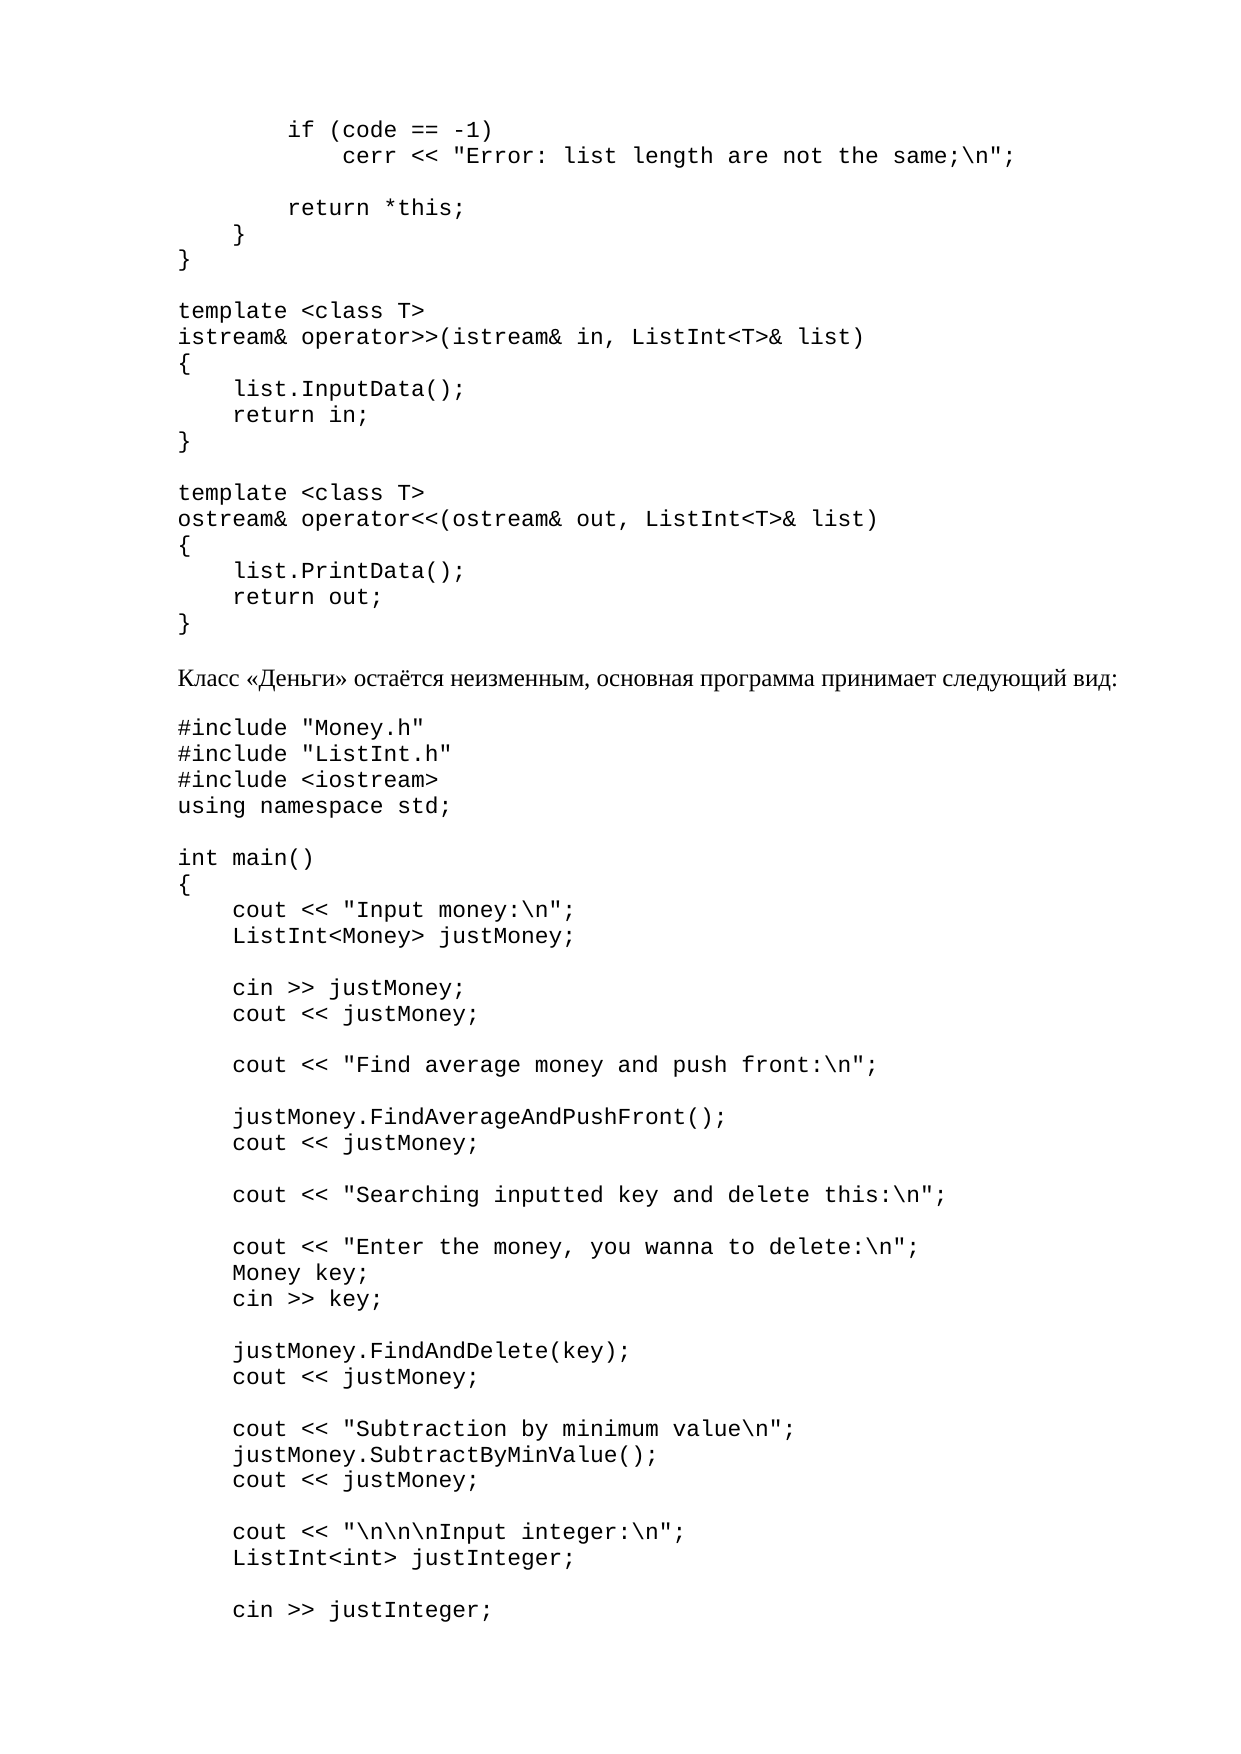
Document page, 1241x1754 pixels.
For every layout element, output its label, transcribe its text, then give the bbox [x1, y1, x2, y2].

text } [177, 248, 1152, 274]
text istream& operator>>(istream& in, ListInt<T>& list) [177, 326, 1152, 352]
text cin >> key; [177, 1287, 1152, 1313]
text ListInt<Money> justMoney; [177, 924, 1152, 950]
text cout << justMoney; [177, 1469, 1152, 1495]
text #include <iostream> [177, 768, 1152, 794]
text return out; [177, 585, 1152, 611]
text #include "Money.h" [177, 717, 1152, 743]
text justMoney.SubtractByMinValue(); [177, 1443, 1152, 1469]
text return in; [177, 403, 1152, 429]
text list.PrintData(); [177, 559, 1152, 585]
text Money key; [177, 1261, 1152, 1287]
text return *this; [177, 196, 1152, 222]
text justMoney.FindAndDelete(key); [177, 1339, 1152, 1365]
text template <class T> [177, 481, 1152, 507]
text cin >> justInteger; [177, 1598, 1152, 1624]
text } [177, 222, 1152, 248]
text ostream& operator<<(ostream& out, ListInt<T>& list) [177, 507, 1152, 533]
text Класс «Деньги» остаётся неизменным, основная программа принимает следующий вид: [177, 663, 1152, 692]
text { [177, 352, 1152, 377]
text cout << "Input money:\n"; [177, 898, 1152, 924]
text cin >> justMoney; [177, 976, 1152, 1002]
text cout << "\n\n\nInput integer:\n"; [177, 1521, 1152, 1547]
text cout << "Find average money and push front:\n"; [177, 1054, 1152, 1080]
text cerr << "Error: list length are not the same;\n"; [177, 144, 1152, 170]
text #include "ListInt.h" [177, 743, 1152, 768]
text cout << "Enter the money, you wanna to delete:\n"; [177, 1235, 1152, 1261]
text cout << justMoney; [177, 1365, 1152, 1391]
text ListInt<int> justInteger; [177, 1547, 1152, 1573]
text template <class T> [177, 300, 1152, 326]
text if (code == -1) [177, 118, 1152, 144]
text } [177, 611, 1152, 637]
text int main() [177, 846, 1152, 872]
text justMoney.FindAverageAndPushFront(); [177, 1106, 1152, 1132]
text list.InputData(); [177, 377, 1152, 403]
text using namespace std; [177, 794, 1152, 820]
text cout << justMoney; [177, 1002, 1152, 1028]
text cout << "Subtraction by minimum value\n"; [177, 1417, 1152, 1443]
text cout << justMoney; [177, 1132, 1152, 1158]
text { [177, 872, 1152, 898]
text } [177, 429, 1152, 455]
text { [177, 533, 1152, 559]
text cout << "Searching inputted key and delete this:\n"; [177, 1183, 1152, 1209]
